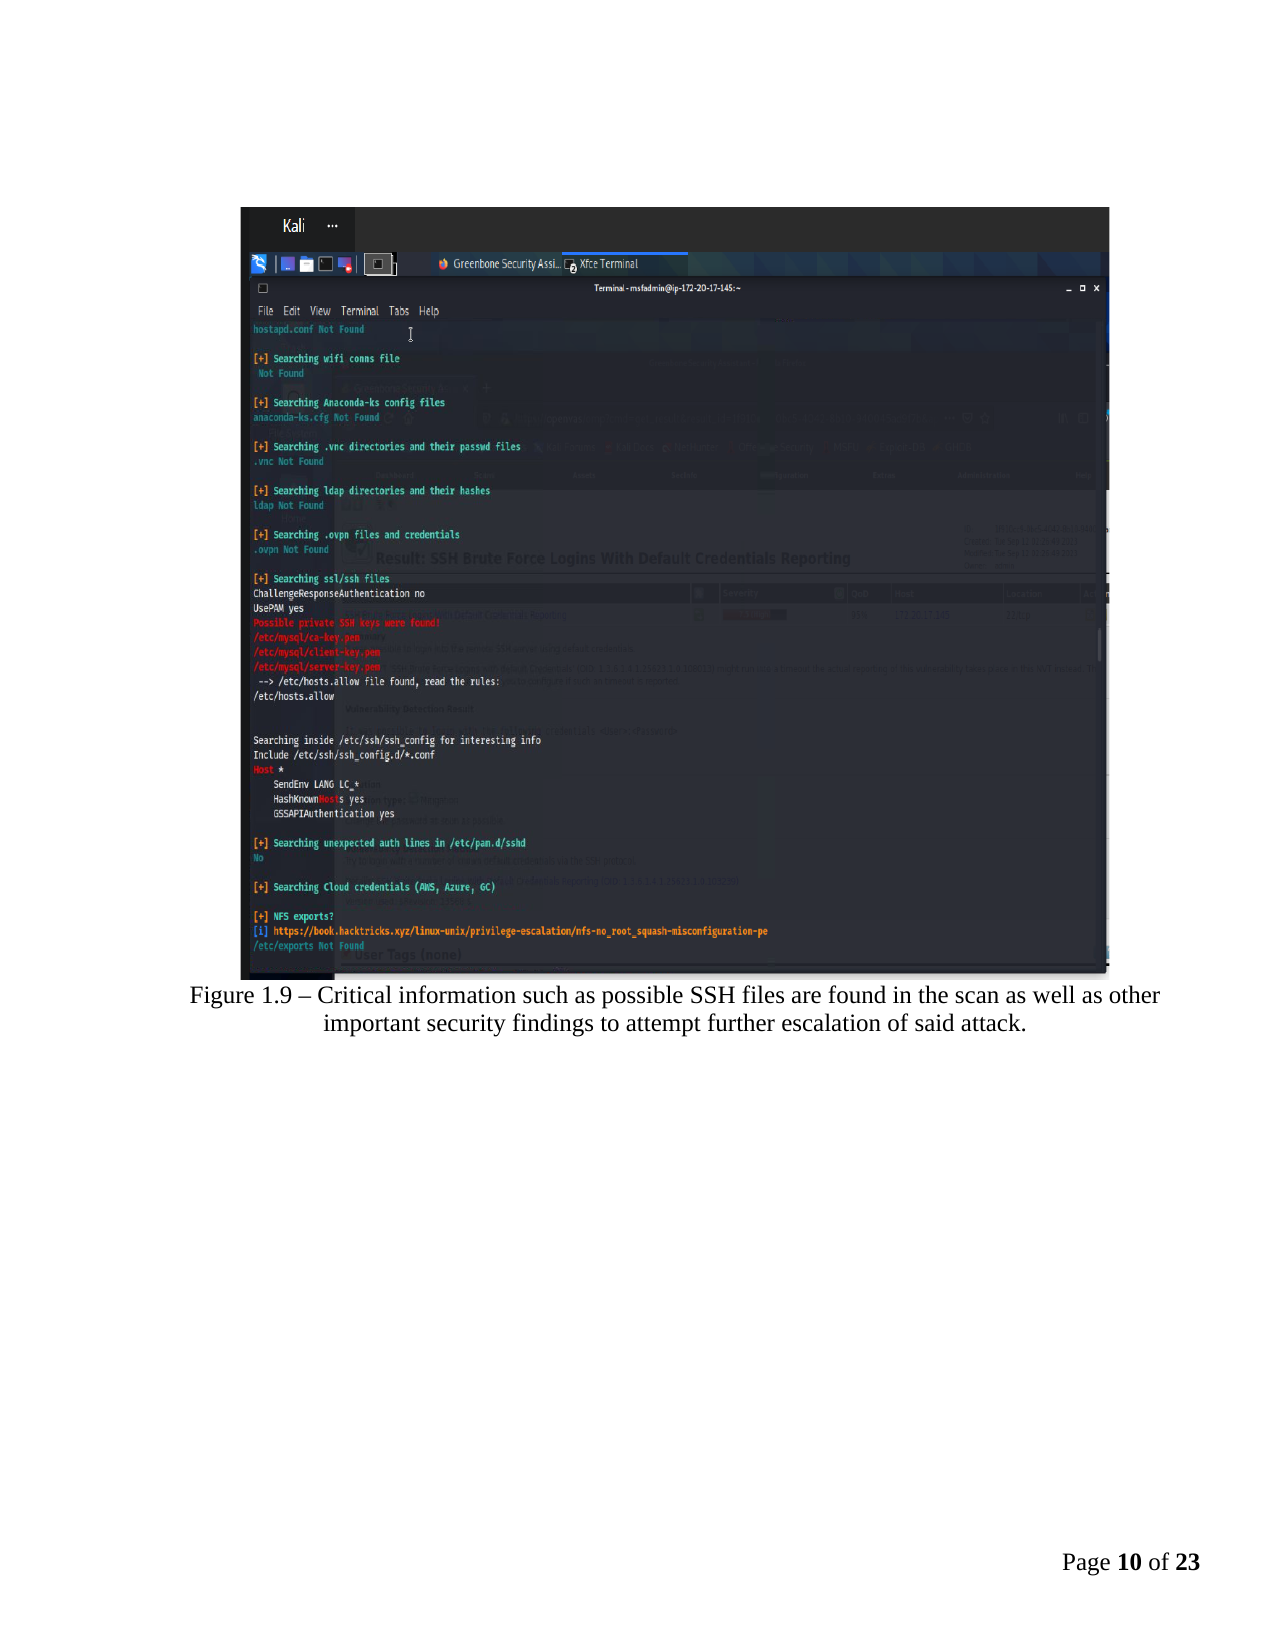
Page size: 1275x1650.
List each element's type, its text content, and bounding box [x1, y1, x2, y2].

picture [240, 207, 1110, 980]
text Figure 1.9 – Critical information such as possible SSH files are found in the scan as well as other important security findings to attempt further escalation of said attack. [150, 980, 1200, 1037]
